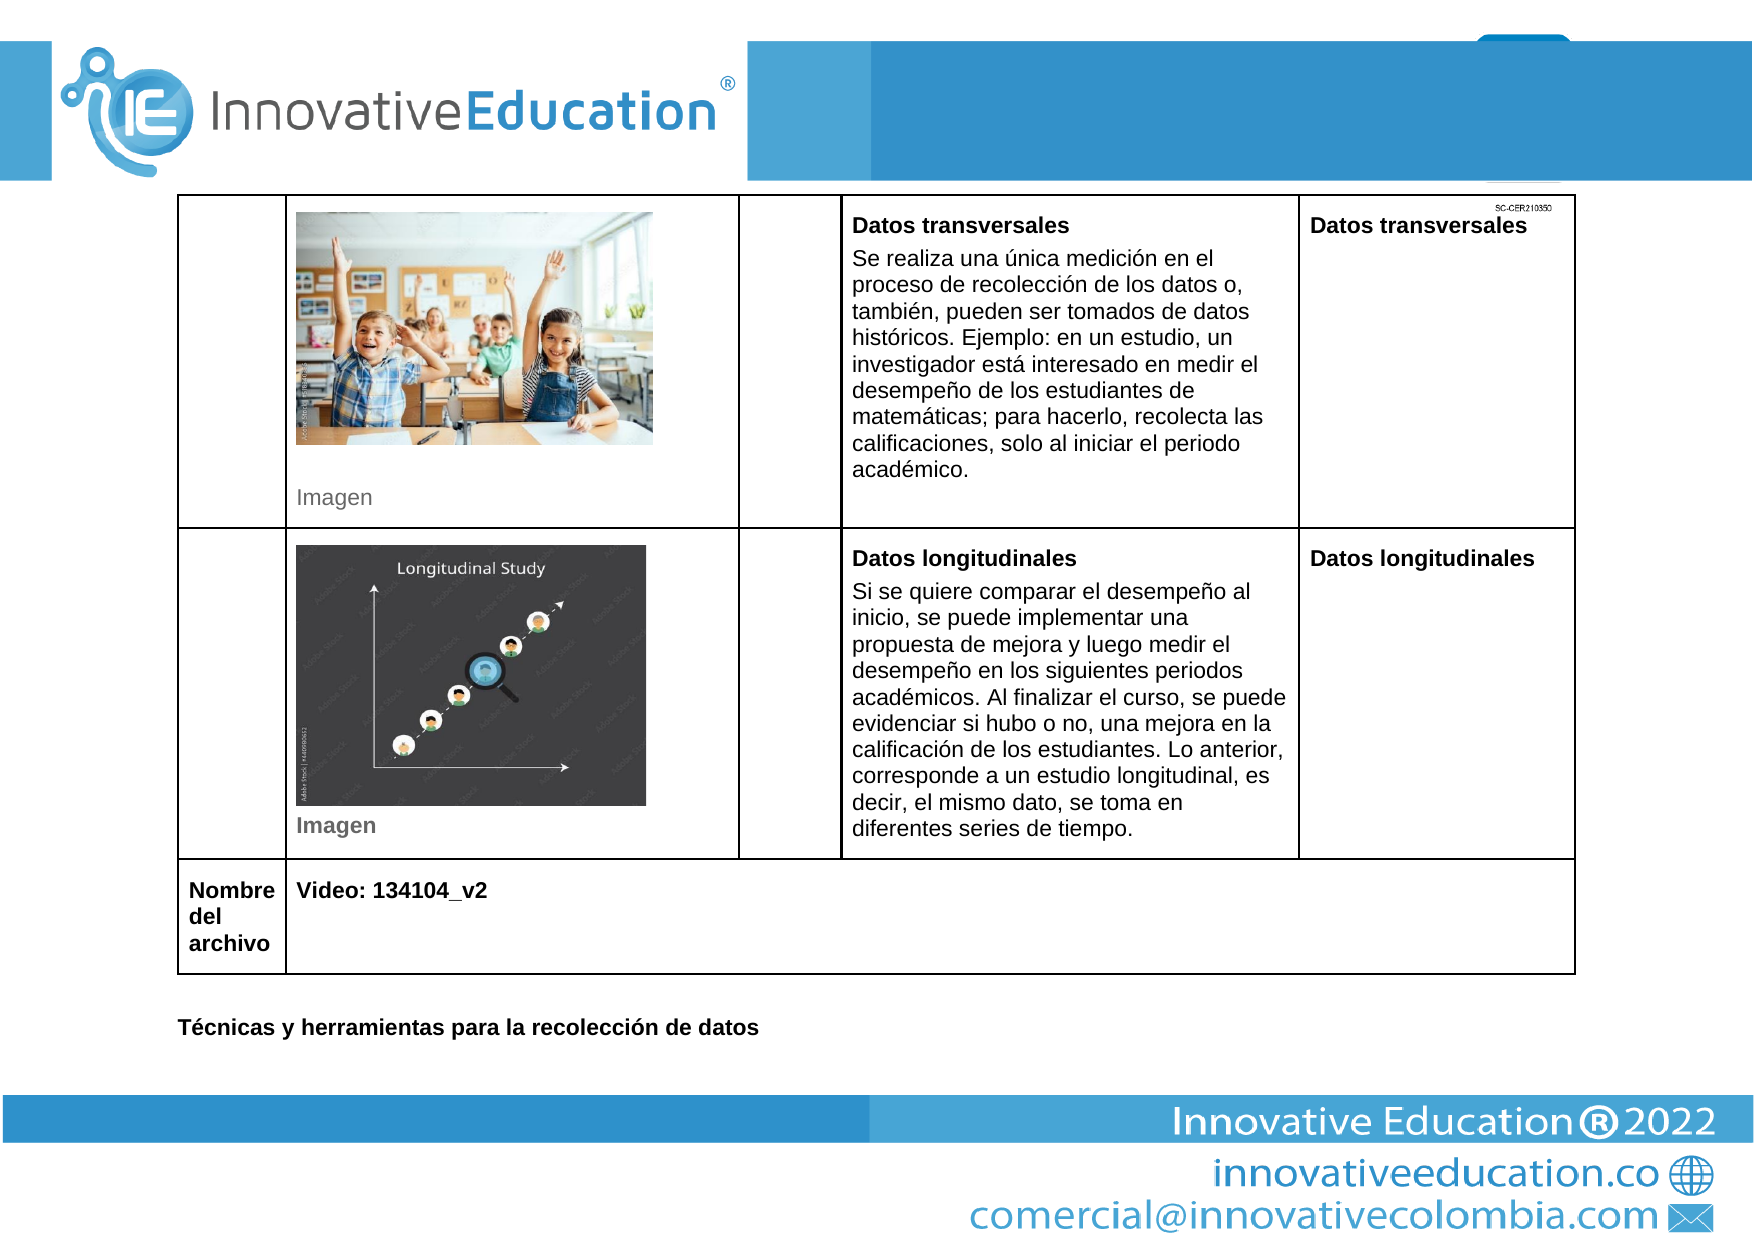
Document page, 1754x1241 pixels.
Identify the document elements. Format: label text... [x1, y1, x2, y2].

table_cell Datos transversales [1300, 196, 1574, 527]
table_cell Video: 134104_v2 [287, 860, 1574, 973]
picture [296, 545, 647, 806]
table_cell Imagen [287, 529, 738, 858]
picture [2, 1093, 1754, 1239]
table_cell [740, 196, 840, 527]
table_cell Datos longitudinales Si se quiere comparar el desempeño al inicio, se puede implementar una propuesta de mejora y luego medir el desempeño en los siguientes periodos académicos. Al finalizar el curso, se puede evidenciar si hubo o no, una mejora en la calificación de los estudiantes. Lo anterior, corresponde a un estudio longitudinal, es decir, el mismo dato, se toma en diferentes series de tiempo. [843, 529, 1298, 858]
table_cell [179, 529, 285, 858]
table_cell [179, 196, 285, 527]
picture [0, 28, 1752, 194]
table_cell Datos transversales Se realiza una única medición en el proceso de recolección de los datos o, también, pueden ser tomados de datos históricos. Ejemplo: en un estudio, un investigador está interesado en medir el desempeño de los estudiantes de matemáticas; para hacerlo, recolecta las calificaciones, solo al iniciar el periodo académico. [843, 196, 1298, 527]
table_cell [740, 529, 840, 858]
table_cell Imagen [287, 196, 738, 527]
text Técnicas y herramientas para la recolección de datos [177, 1014, 1577, 1040]
table_cell Datos longitudinales [1300, 529, 1574, 858]
picture [296, 212, 653, 445]
table_cell Nombre del archivo [179, 860, 285, 973]
